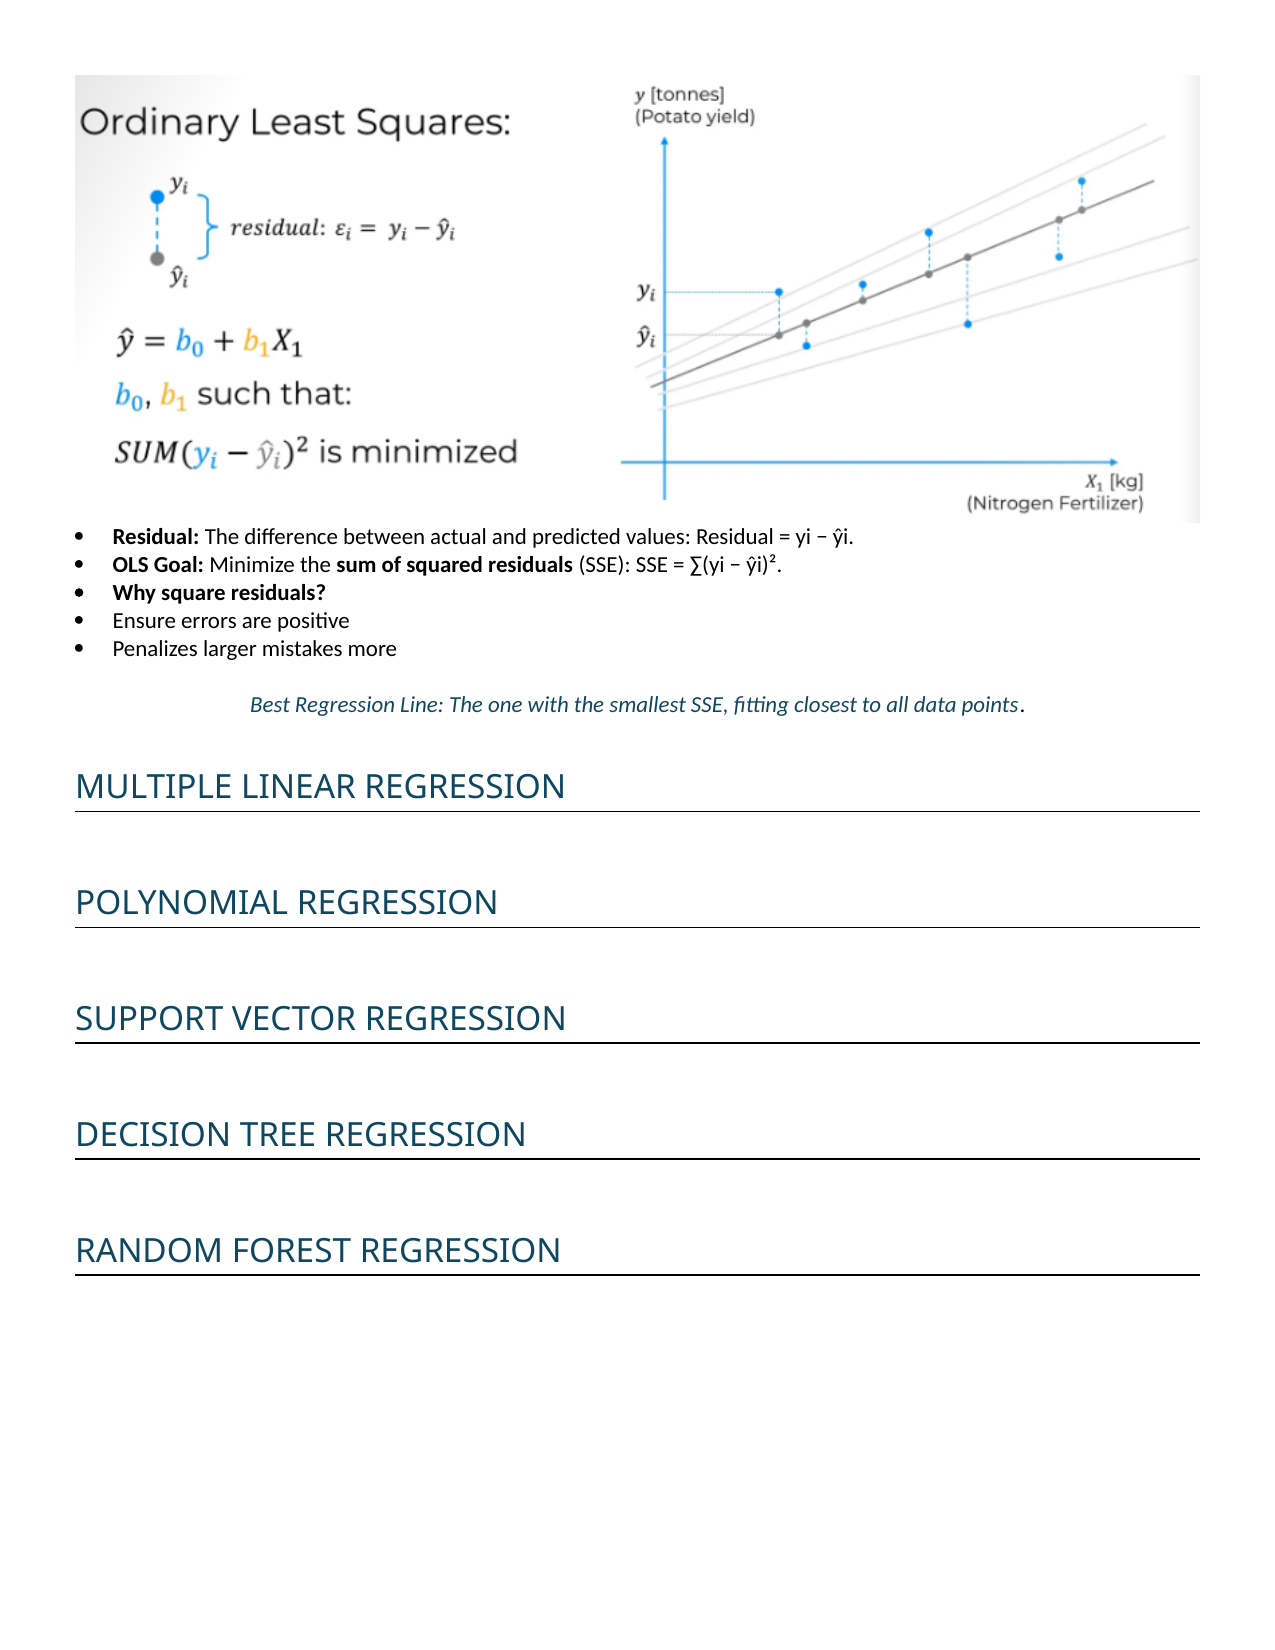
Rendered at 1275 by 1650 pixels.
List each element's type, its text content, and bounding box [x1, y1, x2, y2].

list Residual: The difference between actual and predicted values: Residual = yi − ŷi. [75, 523, 1200, 550]
text Best Regression Line: The one with the smallest SSE, fitting closest to all data points. [75, 690, 1200, 718]
subtitle POLYNOMIAL REGRESSION [75, 879, 1200, 927]
subtitle MULTIPLE LINEAR REGRESSION [75, 763, 1200, 811]
list Ensure errors are positive [75, 606, 1200, 634]
subtitle DECISION TREE REGRESSION [75, 1111, 1200, 1158]
list Penalizes larger mistakes more [75, 634, 1200, 662]
subtitle SUPPORT VECTOR REGRESSION [75, 995, 1200, 1042]
subtitle RANDOM FOREST REGRESSION [75, 1226, 1200, 1274]
picture [75, 75, 1200, 523]
list OLS Goal: Minimize the sum of squared residuals (SSE): SSE = ∑(yi − ŷi)². [75, 550, 1200, 578]
list Why square residuals? [75, 578, 1200, 606]
